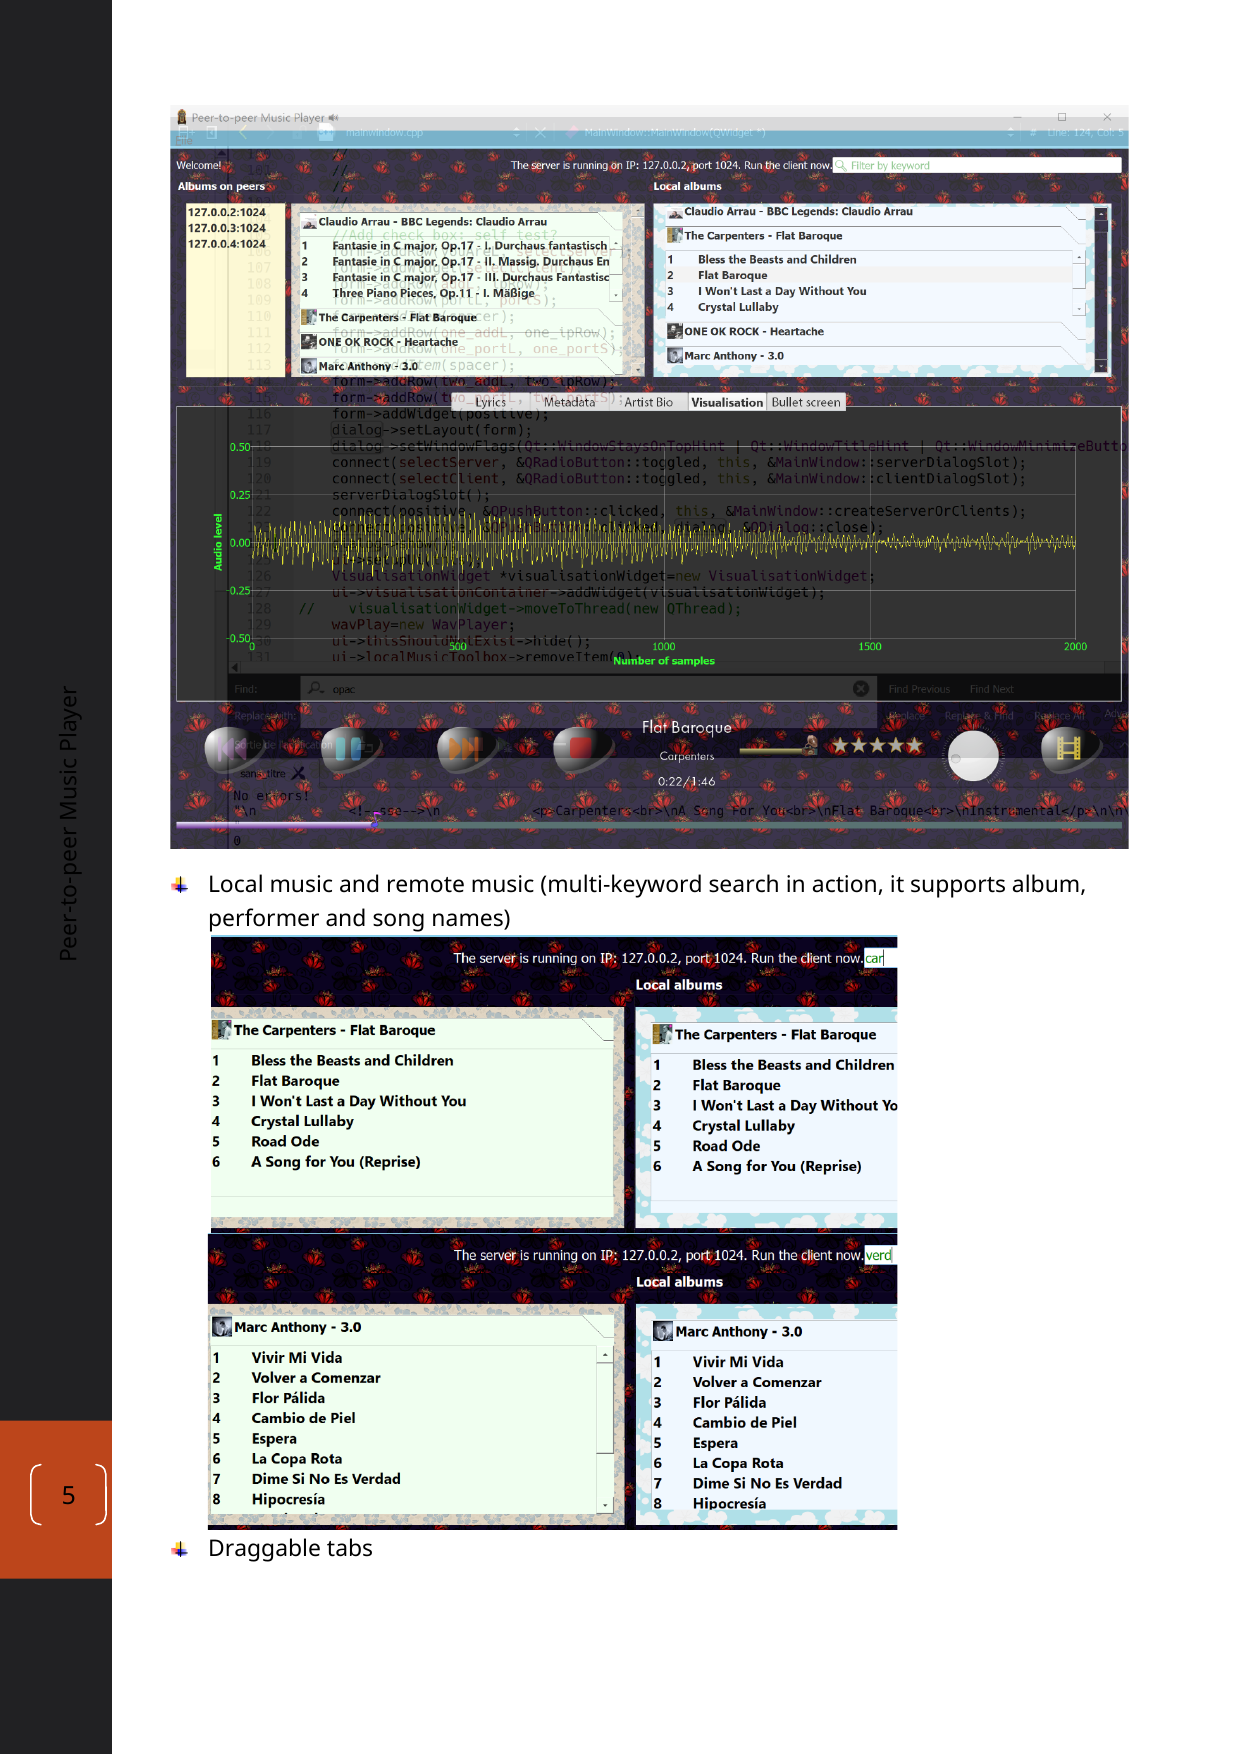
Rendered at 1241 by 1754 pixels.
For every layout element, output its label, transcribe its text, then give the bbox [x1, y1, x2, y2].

picture [171, 1540, 188, 1557]
picture [207, 935, 898, 1530]
picture [171, 875, 188, 893]
list Draggable tabs [170, 1532, 1122, 1563]
picture [170, 105, 1129, 849]
